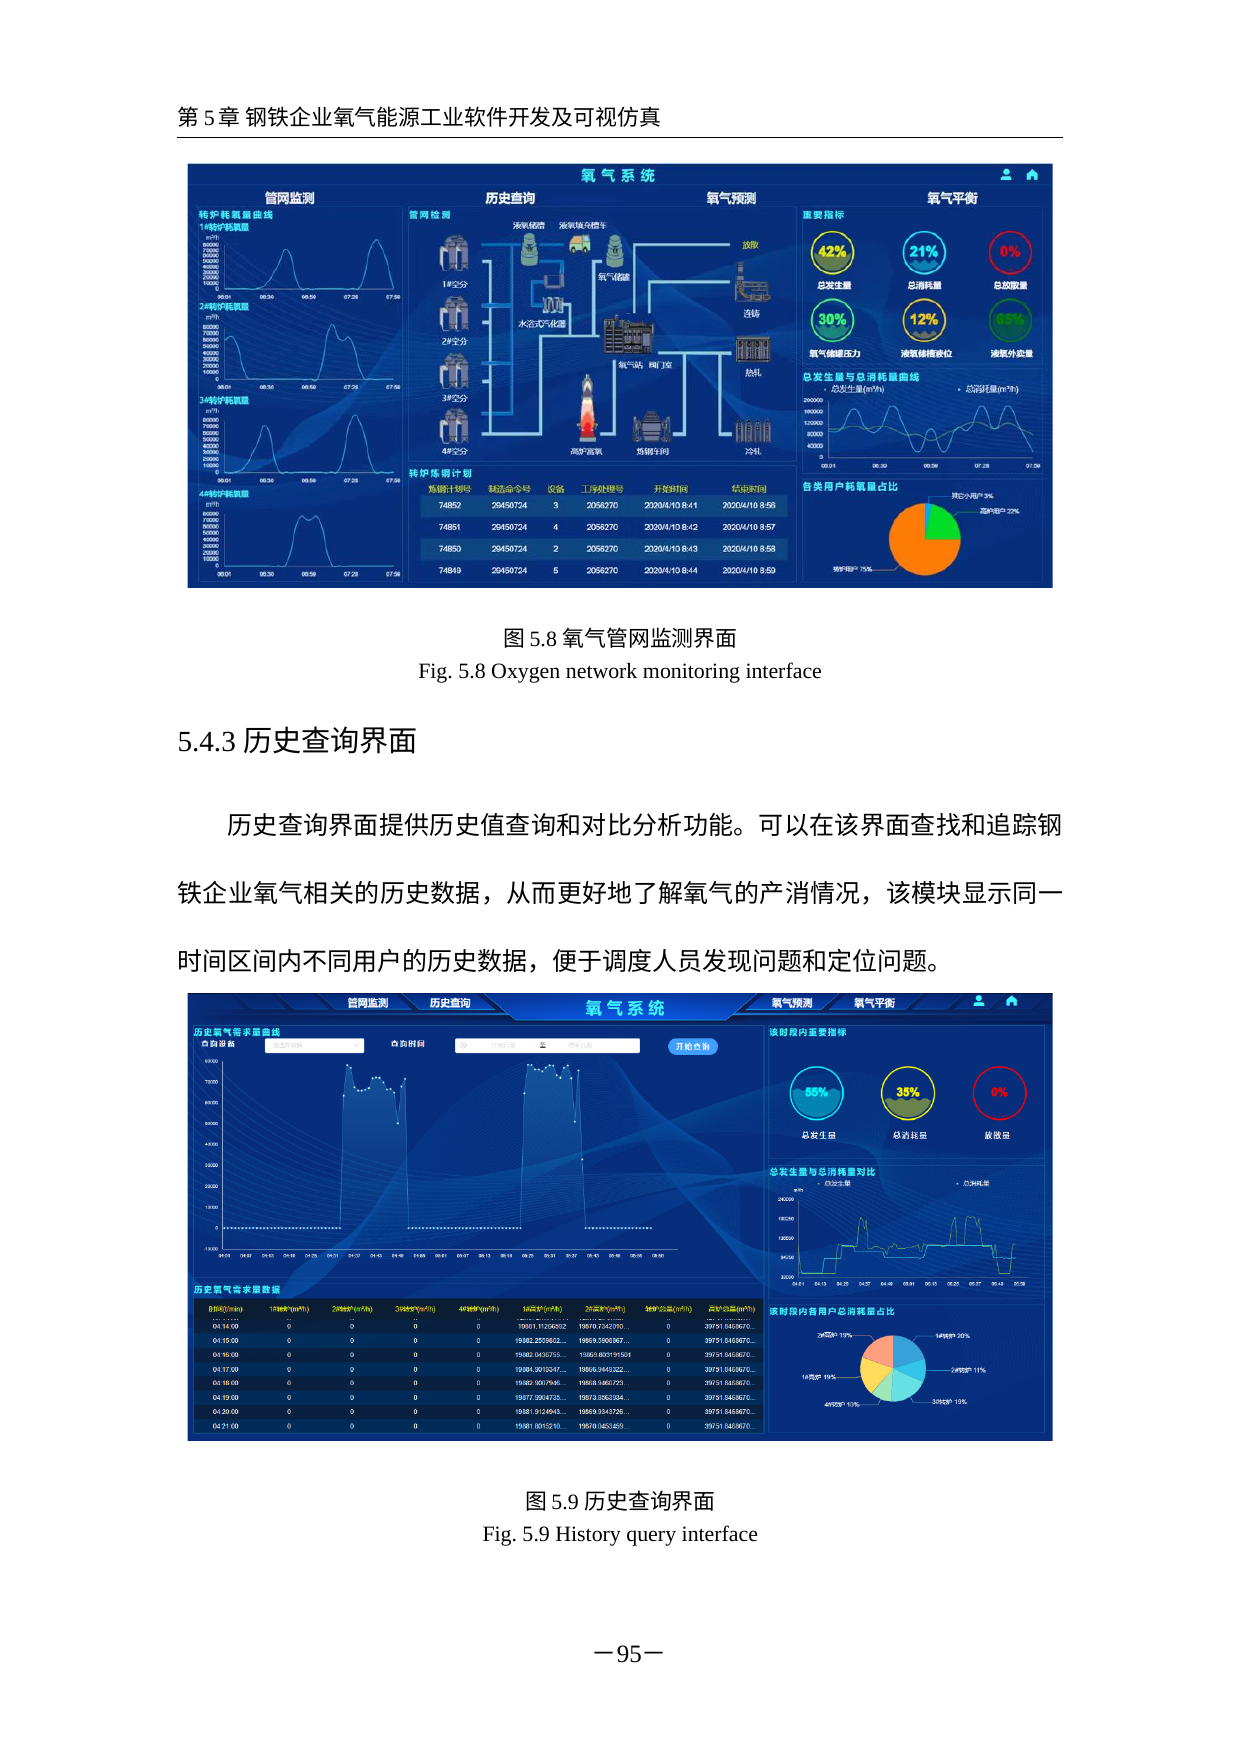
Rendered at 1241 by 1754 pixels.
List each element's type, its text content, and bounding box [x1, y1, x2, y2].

text Fig. 5.9 History query interface [177, 1517, 1063, 1551]
text 图5.8 氧气管网监测界面 [177, 620, 1063, 654]
subtitle 5.4.3 历史查询界面 [177, 704, 1063, 772]
text 图5.9 历史查询界面 [177, 1483, 1063, 1517]
picture [187, 163, 1053, 588]
picture [187, 993, 1053, 1441]
text 历史查询界面提供历史值查询和对比分析功能。可以在该界面查找和追踪钢铁企业氧气相关的历史数据，从而更好地了解氧气的产消情况，该模块显示同一时间区间内不同用户的历史数据，便于调度人员发现问题和定位问题。 [177, 789, 1063, 993]
text Fig. 5.8 Oxygen network monitoring interface [177, 654, 1063, 688]
